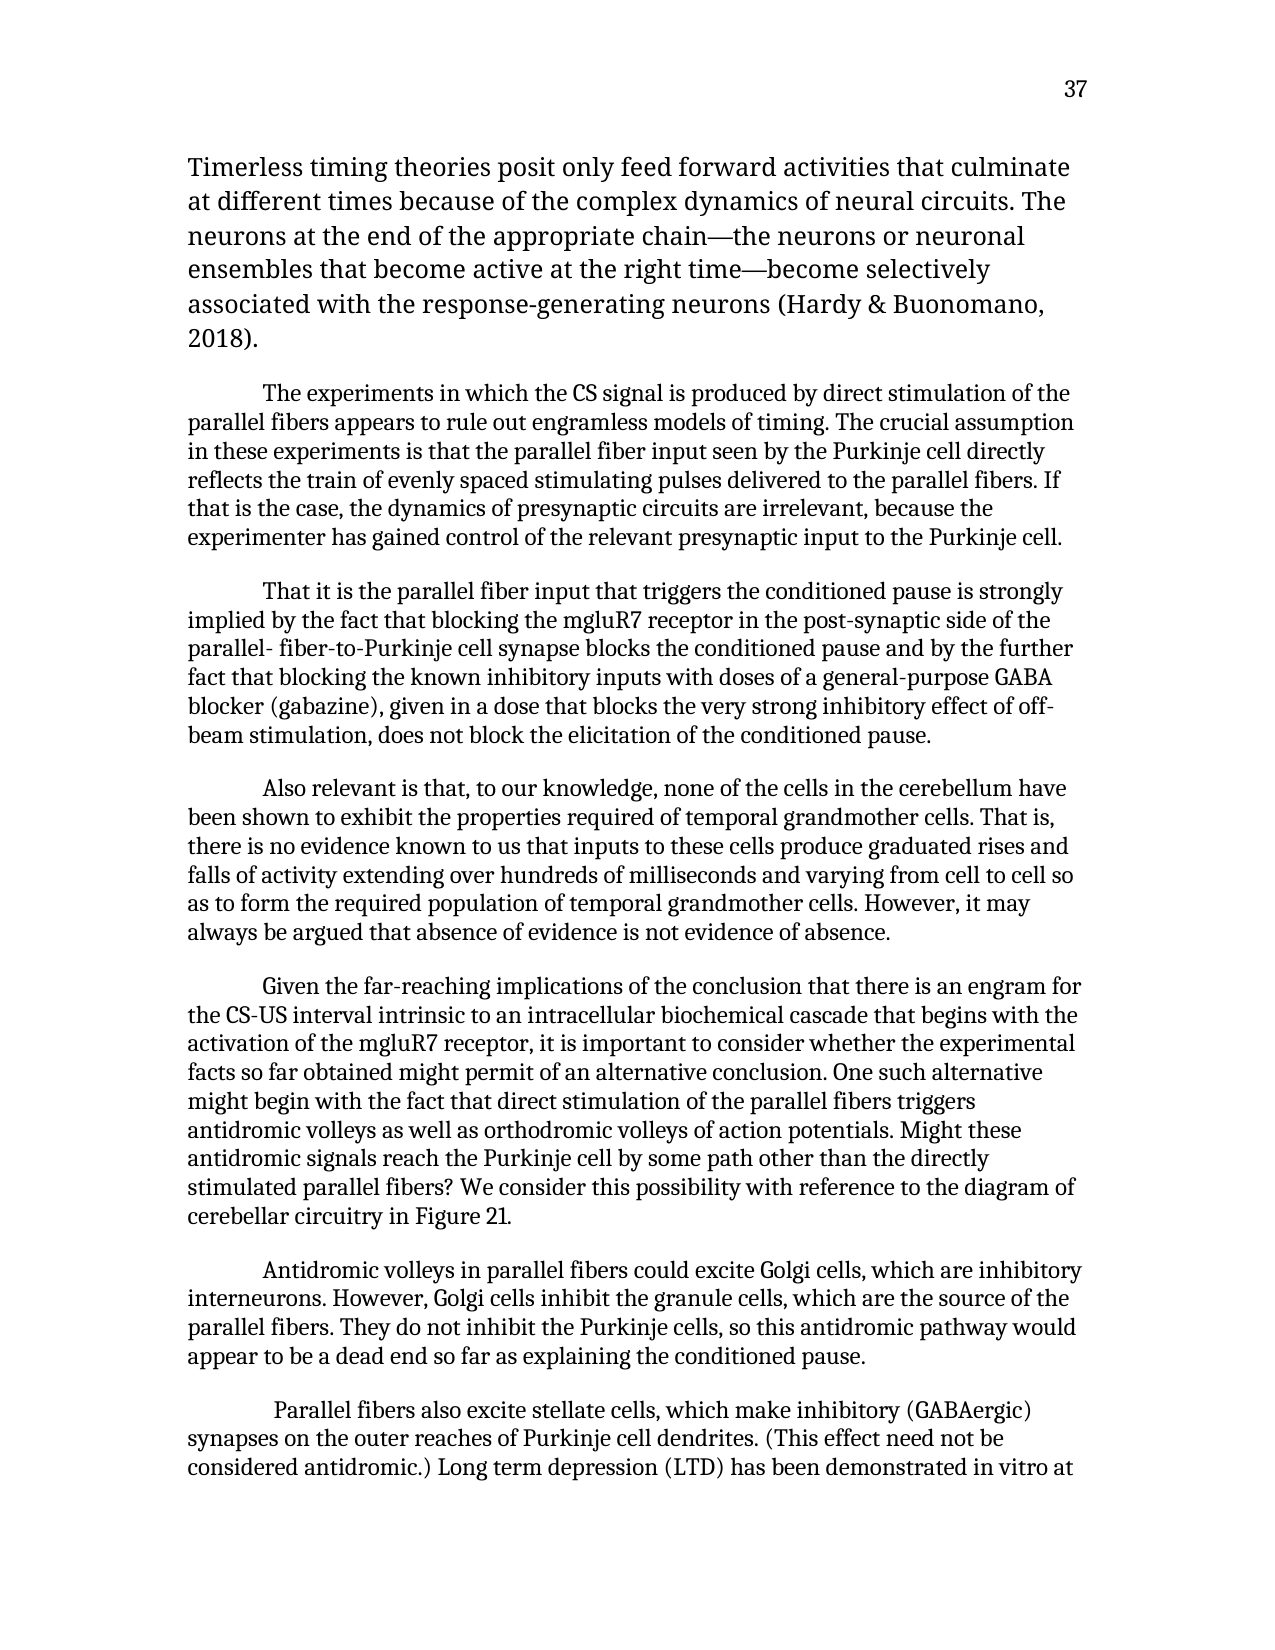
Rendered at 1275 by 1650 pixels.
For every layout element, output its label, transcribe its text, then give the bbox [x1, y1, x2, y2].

text Antidromic volleys in parallel fibers could excite Golgi cells, which are inhibitory interneurons. However, Golgi cells inhibit the granule cells, which are the source of the parallel fibers. They do not inhibit the Purkinje cells, so this antidromic pathway would appear to be a dead end so far as explaining the conditioned pause. [187, 1256, 1087, 1371]
text Given the far-reaching implications of the conclusion that there is an engram for the CS-US interval intrinsic to an intracellular biochemical cascade that begins with the activation of the mgluR7 receptor, it is important to consider whether the experimental facts so far obtained might permit of an alternative conclusion. One such alternative might begin with the fact that direct stimulation of the parallel fibers triggers antidromic volleys as well as orthodromic volleys of action potentials. Might these antidromic signals reach the Purkinje cell by some path other than the directly stimulated parallel fibers? We consider this possibility with reference to the diagram of cerebellar circuitry in Figure 21. [187, 972, 1087, 1231]
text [187, 1396, 1087, 1482]
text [187, 150, 1087, 354]
text That it is the parallel fiber input that triggers the conditioned pause is strongly implied by the fact that blocking the mgluR7 receptor in the post-synaptic side of the parallel- fiber-to-Purkinje cell synapse blocks the conditioned pause and by the further fact that blocking the known inhibitory inputs with doses of a general-purpose GABA blocker (gabazine), given in a dose that blocks the very strong inhibitory effect of off-beam stimulation, does not block the elicitation of the conditioned pause. [187, 577, 1087, 749]
text Also relevant is that, to our knowledge, none of the cells in the cerebellum have been shown to exhibit the properties required of temporal grandmother cells. That is, there is no evidence known to us that inputs to these cells produce graduated rises and falls of activity extending over hundreds of milliseconds and varying from cell to cell so as to form the required population of temporal grandmother cells. However, it may always be argued that absence of evidence is not evidence of absence. [187, 774, 1087, 947]
text The experiments in which the CS signal is produced by direct stimulation of the parallel fibers appears to rule out engramless models of timing. The crucial assumption in these experiments is that the parallel fiber input seen by the Purkinje cell directly reflects the train of evenly spaced stimulating pulses delivered to the parallel fibers. If that is the case, the dynamics of presynaptic circuits are irrelevant, because the experimenter has gained control of the relevant presynaptic input to the Purkinje cell. [187, 379, 1087, 552]
